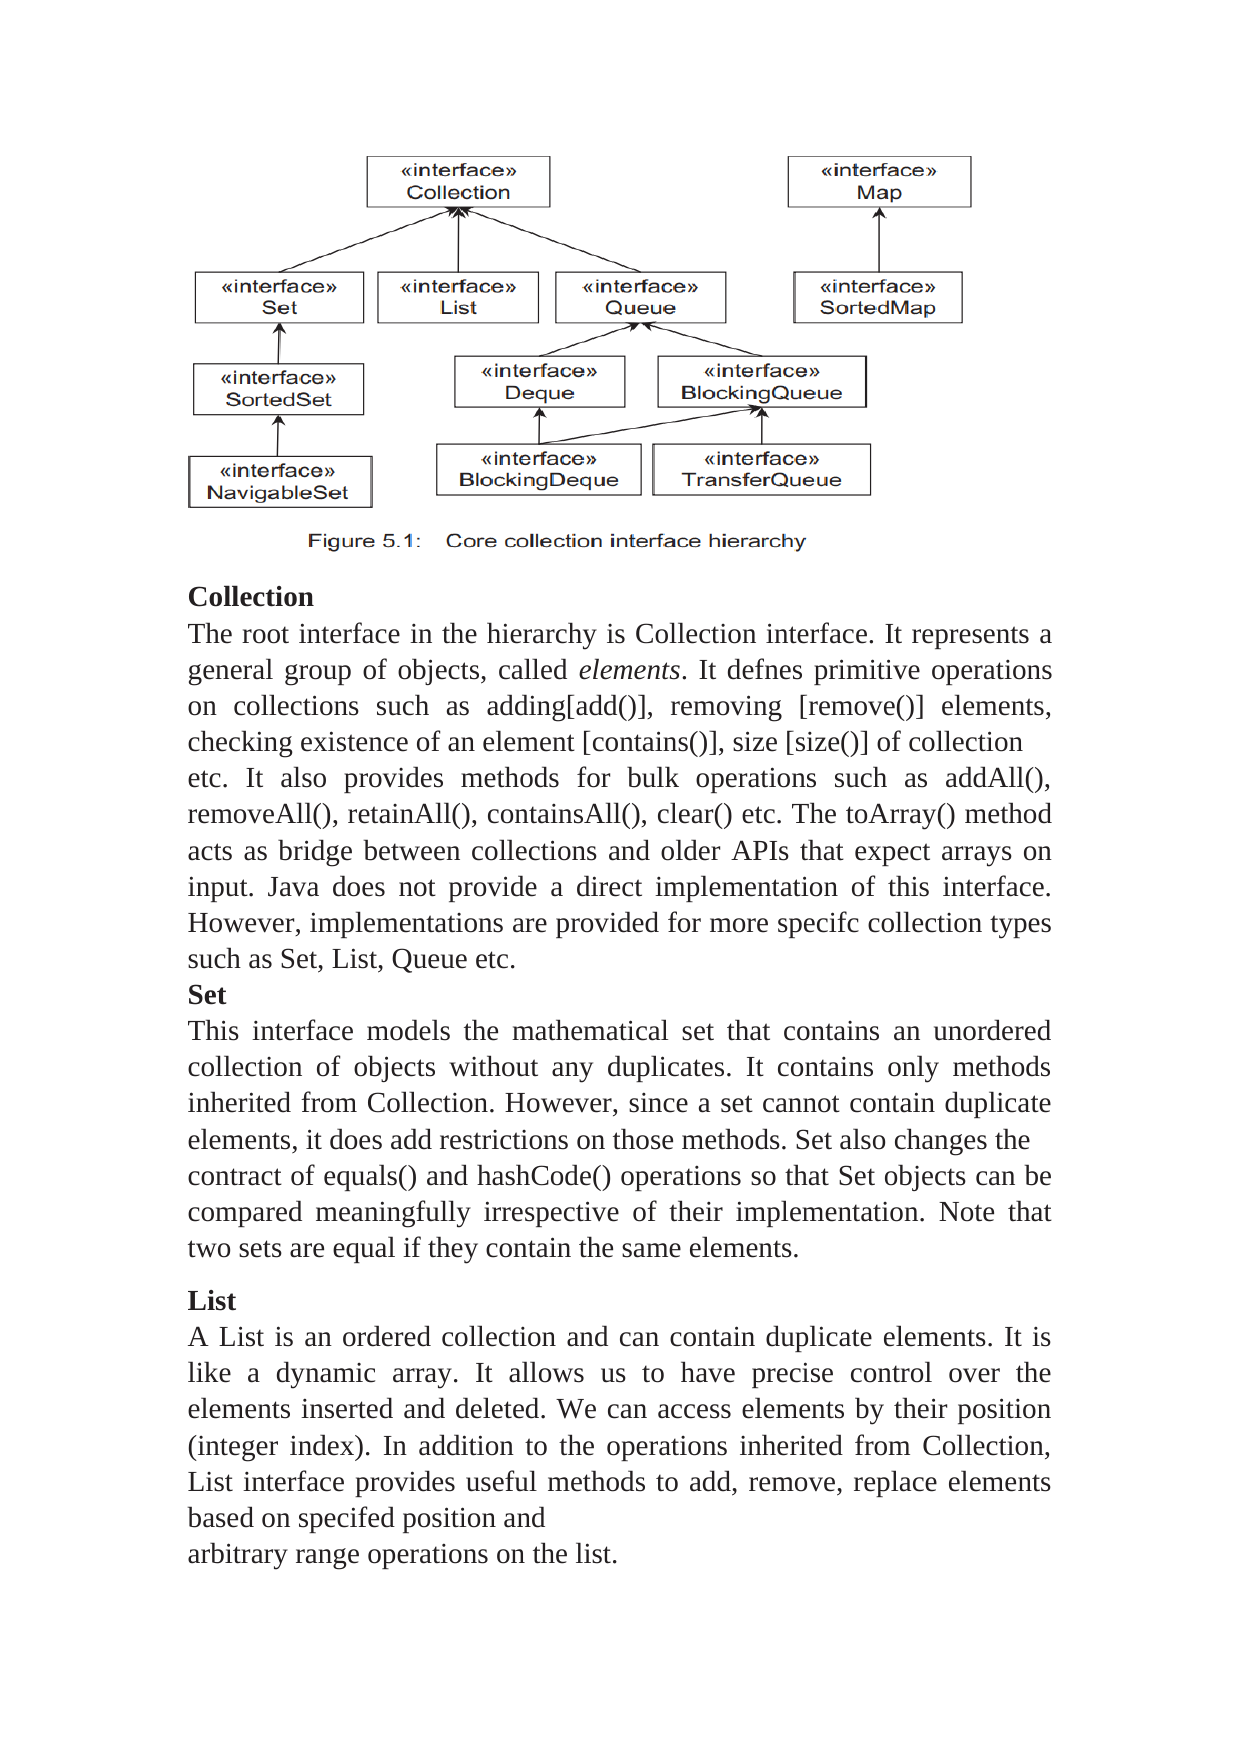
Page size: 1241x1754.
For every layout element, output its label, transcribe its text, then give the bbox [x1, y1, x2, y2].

text Collection The root interface in the hierarchy is Collection interface. It represents a general group of objects, called elements. It defnes primitive operations on collections such as adding[add()], removing [remove()] elements, checking existence of an element [contains()], size [size()] of collection etc. It also provides methods for bulk operations such as addAll(), removeAll(), retainAll(), containsAll(), clear() etc. The toArray() method acts as bridge between collections and older APIs that expect arrays on input. Java does not provide a direct implementation of this interface. However, implementations are provided for more specifc collection types such as Set, List, Queue etc. Set This interface models the mathematical set that contains an unordered collection of objects without any duplicates. It contains only methods inherited from Collection. However, since a set cannot contain duplicate elements, it does add restrictions on those methods. Set also changes the contract of equals() and hashCode() operations so that Set objects can be compared meaningfully irrespective of their implementation. Note that two sets are equal if they contain the same elements. [187, 579, 1053, 1264]
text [187, 1283, 1053, 1569]
picture [187, 150, 1004, 561]
